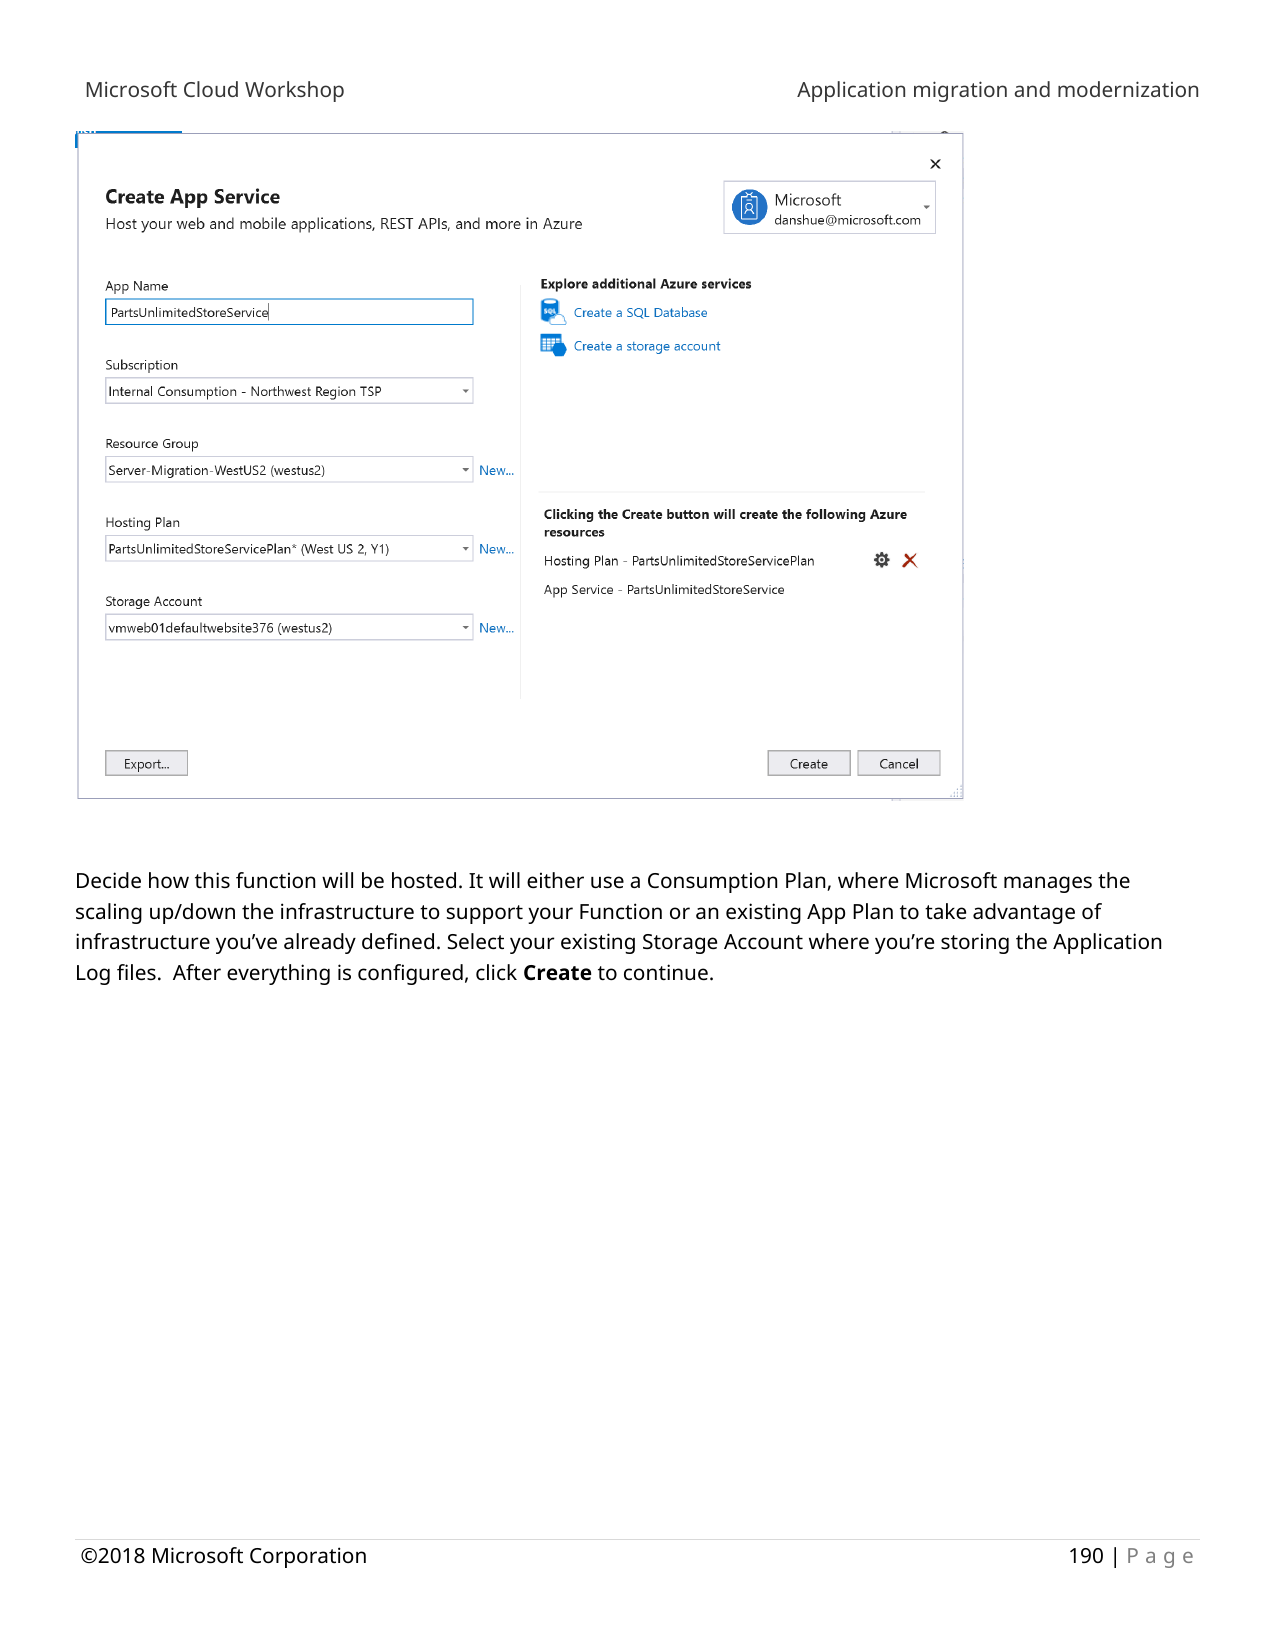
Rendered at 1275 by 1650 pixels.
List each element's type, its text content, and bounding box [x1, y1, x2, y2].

picture [75, 131, 964, 801]
text Decide how this function will be hosted. It will either use a Consumption Plan, where Microsoft manages the scaling up/down the infrastructure to support your Function or an existing App Plan to take advantage of infrastructure you’ve already defined. Select your existing Storage Account where you’re storing the Application Log files. After everything is configured, click Create to continue. [75, 866, 1200, 987]
